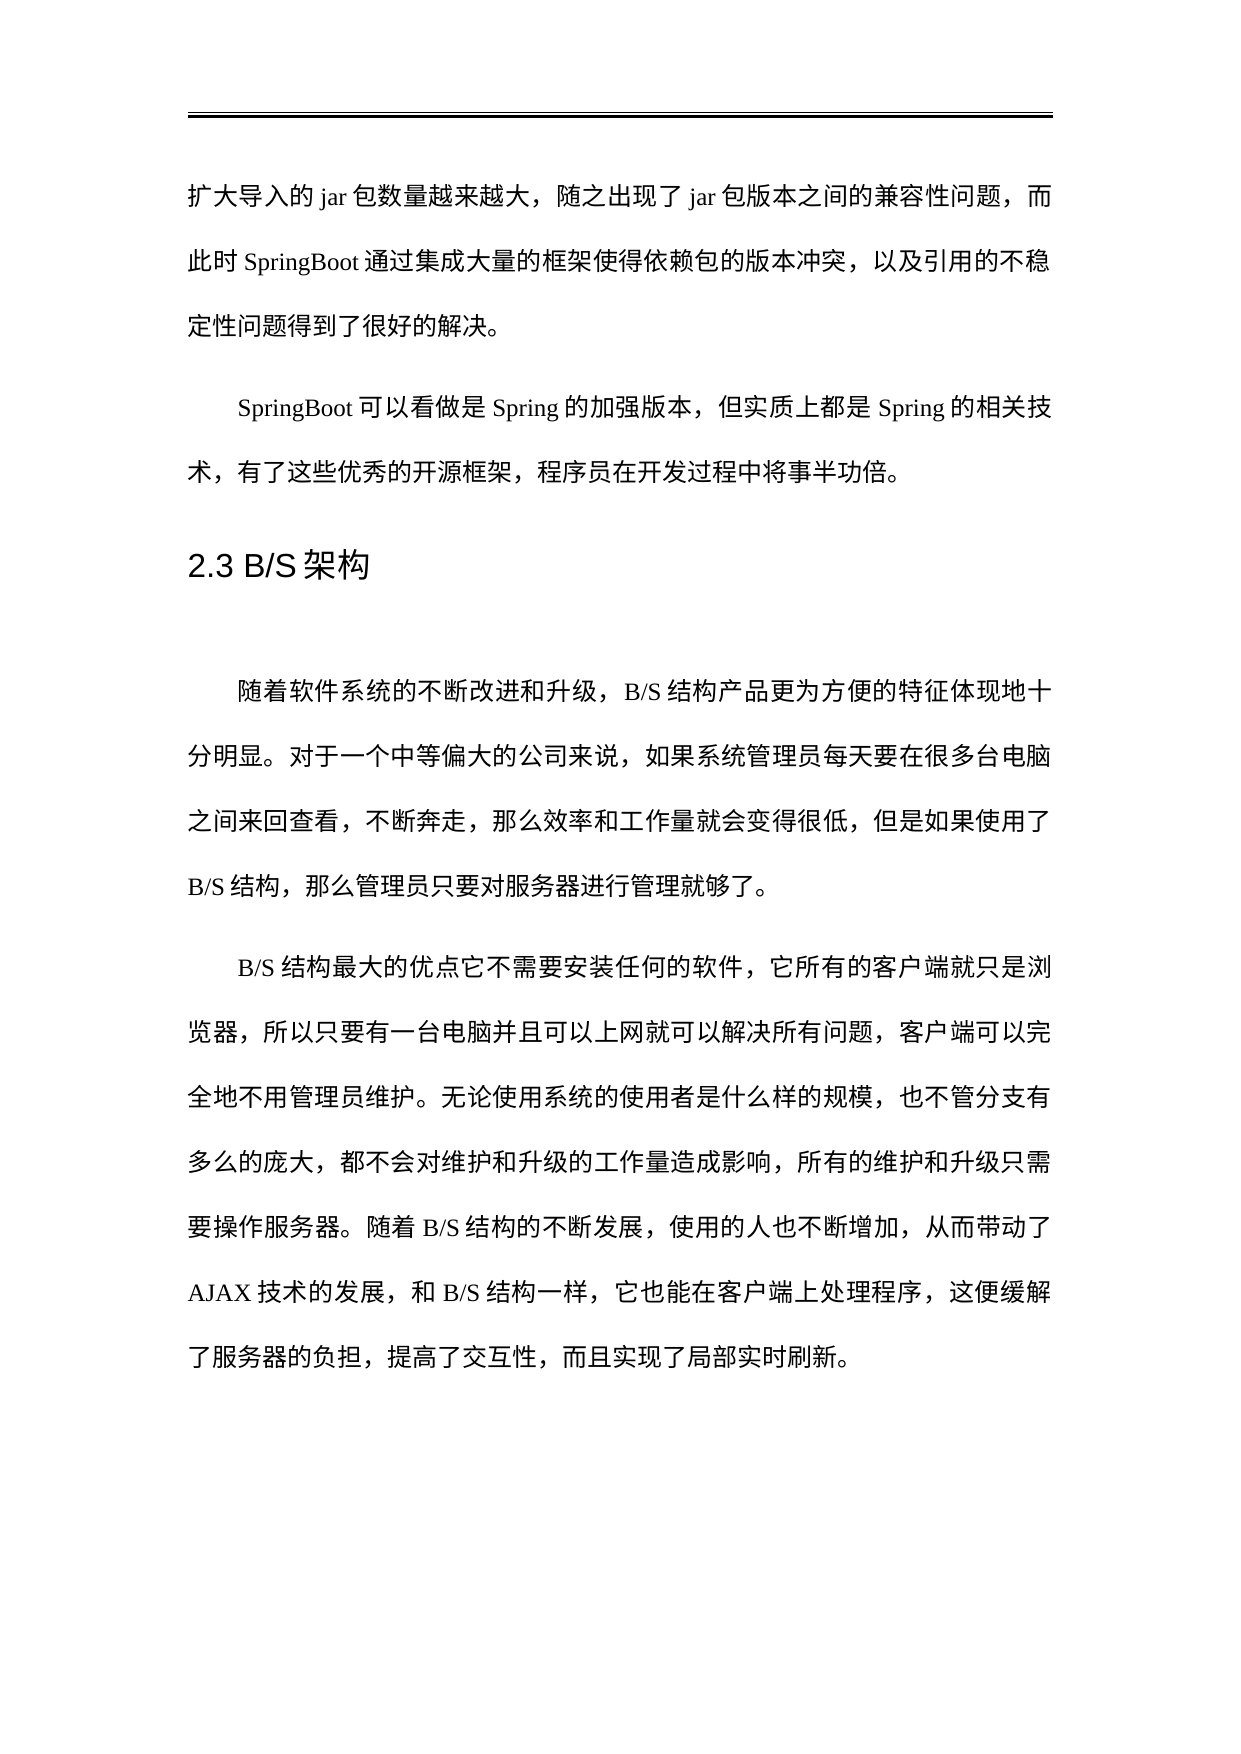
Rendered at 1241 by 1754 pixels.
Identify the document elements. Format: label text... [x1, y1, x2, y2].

subtitle 2.3 B/S架构 [187, 530, 1053, 595]
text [187, 162, 1053, 357]
text SpringBoot可以看做是Spring的加强版本，但实质上都是Spring的相关技术，有了这些优秀的开源框架，程序员在开发过程中将事半功倍。 [187, 373, 1053, 503]
text 随着软件系统的不断改进和升级，B/S结构产品更为方便的特征体现地十分明显。对于一个中等偏大的公司来说，如果系统管理员每天要在很多台电脑之间来回查看，不断奔走，那么效率和工作量就会变得很低，但是如果使用了B/S结构，那么管理员只要对服务器进行管理就够了。 [187, 657, 1053, 917]
text B/S结构最大的优点它不需要安装任何的软件，它所有的客户端就只是浏览器，所以只要有一台电脑并且可以上网就可以解决所有问题，客户端可以完全地不用管理员维护。无论使用系统的使用者是什么样的规模，也不管分支有多么的庞大，都不会对维护和升级的工作量造成影响，所有的维护和升级只需要操作服务器。随着B/S结构的不断发展，使用的人也不断增加，从而带动了AJAX技术的发展，和B/S结构一样，它也能在客户端上处理程序，这便缓解了服务器的负担，提高了交互性，而且实现了局部实时刷新。 [187, 933, 1053, 1388]
